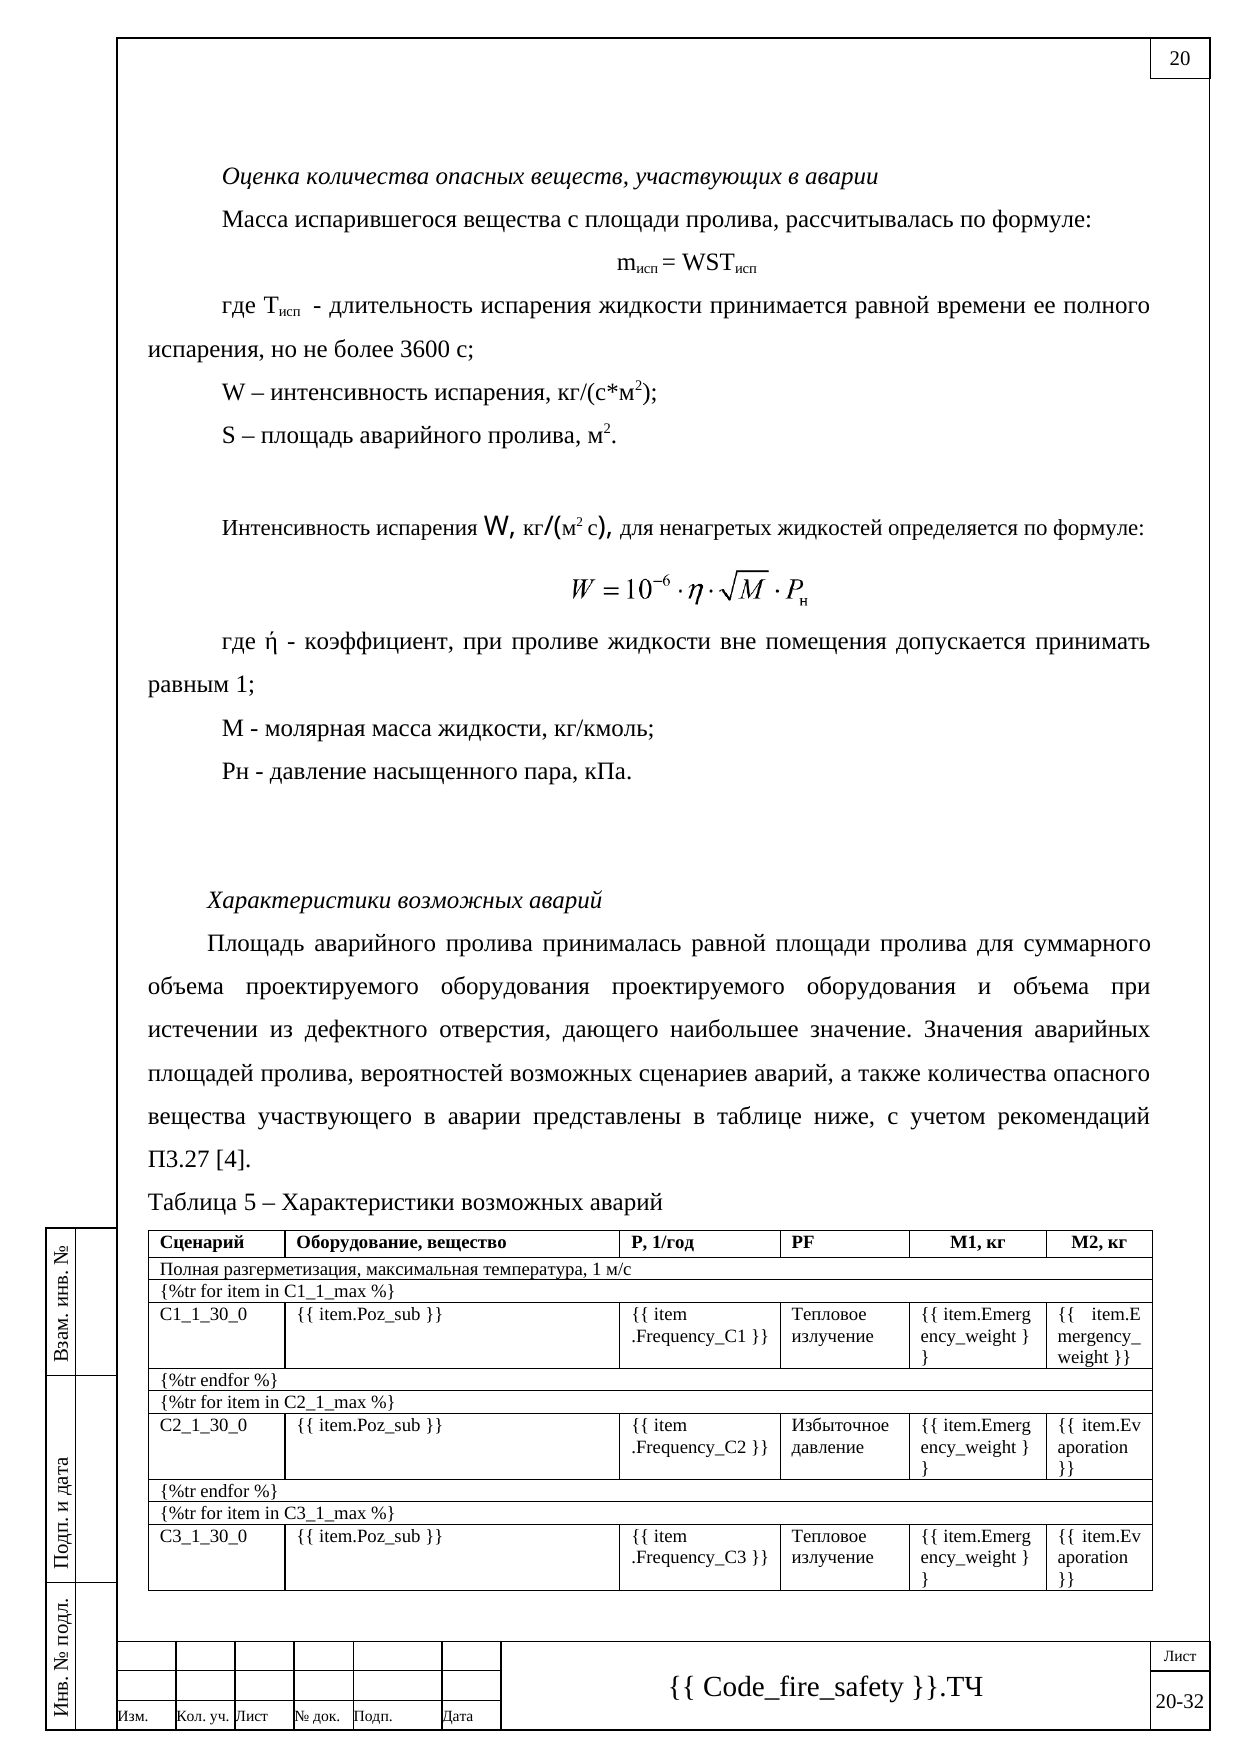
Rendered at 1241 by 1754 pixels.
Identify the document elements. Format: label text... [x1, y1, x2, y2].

text Рн - давление насыщенного пара, кПа. [148, 756, 1152, 784]
text Интенсивность испарения W, кг/(м2 с), для ненагретых жидкостей определяется по формуле: [148, 506, 1152, 543]
table_cell {{ item.Emergency_weight }} [910, 1525, 1046, 1589]
text М - молярная масса жидкости, кг/кмоль; [148, 713, 1152, 741]
picture [558, 561, 815, 612]
table_cell {{ item.Evaporation }} [1047, 1525, 1152, 1589]
table_cell {%tr for item in C2_1_max %} [149, 1391, 1152, 1413]
table_cell {%tr endfor %} [149, 1369, 1152, 1390]
text где Tисп - длительность испарения жидкости принимается равной времени ее полного испарения, но не более 3600 с; [148, 291, 1152, 362]
table_cell Избыточное давление [781, 1414, 909, 1479]
table_cell {{ item.Emergency_weight }} [910, 1414, 1046, 1479]
table_header Сценарий [149, 1231, 284, 1257]
text mисп = WSTисп [148, 247, 1152, 276]
table_cell {%tr for item in C3_1_max %} [149, 1502, 1152, 1524]
table_header PF [781, 1231, 909, 1257]
table_cell С3_1_30_0 [149, 1525, 284, 1589]
text Характеристики возможных аварий [148, 885, 1152, 914]
table_cell С1_1_30_0 [149, 1303, 284, 1368]
text W – интенсивность испарения, кг/(с*м2); [148, 377, 1152, 406]
text S – площадь аварийного пролива, м2. [148, 420, 1152, 449]
table_cell {{ item.Poz_sub }} [286, 1303, 619, 1368]
text где ή - коэффициент, при проливе жидкости вне помещения допускается принимать равным 1; [148, 626, 1152, 698]
table_cell {{ item.Poz_sub }} [286, 1414, 619, 1479]
table_cell С2_1_30_0 [149, 1414, 284, 1479]
table_cell {{ item.Frequency_C2 }} [620, 1414, 780, 1479]
table_header Оборудование, вещество [286, 1231, 619, 1257]
table_cell {%tr for item in C1_1_max %} [149, 1280, 1152, 1302]
table_cell {{ item.Emergency_weight }} [1047, 1303, 1152, 1368]
table_cell {{ item.Emergency_weight }} [910, 1303, 1046, 1368]
text Оценка количества опасных веществ, участвующих в аварии [148, 161, 1152, 190]
table_header М1, кг [910, 1231, 1046, 1257]
table_cell {{ item.Frequency_C1 }} [620, 1303, 780, 1368]
table_header Р, 1/год [620, 1231, 780, 1257]
text Масса испарившегося вещества с площади пролива, рассчитывалась по формуле: [148, 204, 1152, 233]
table_cell Тепловое излучение [781, 1525, 909, 1589]
table_cell Полная разгерметизация, максимальная температура, 1 м/с [149, 1258, 1152, 1279]
table_cell Тепловое излучение [781, 1303, 909, 1368]
table_header М2, кг [1047, 1231, 1152, 1257]
table_cell {{ item.Poz_sub }} [286, 1525, 619, 1589]
text Площадь аварийного пролива принималась равной площади пролива для суммарного объема проектируемого оборудования проектируемого оборудования и объема при истечении из дефектного отверстия, дающего наибольшее значение. Значения аварийных площадей пролива, вероятностей возможных сценариев аварий, а также количества опасного вещества участвующего в аварии представлены в таблице ниже, с учетом рекомендаций П3.27 [4]. [148, 928, 1152, 1173]
table_cell {{ item.Evaporation }} [1047, 1414, 1152, 1479]
table_cell {{ item.Frequency_C3 }} [620, 1525, 780, 1589]
table_cell {%tr endfor %} [149, 1480, 1152, 1501]
